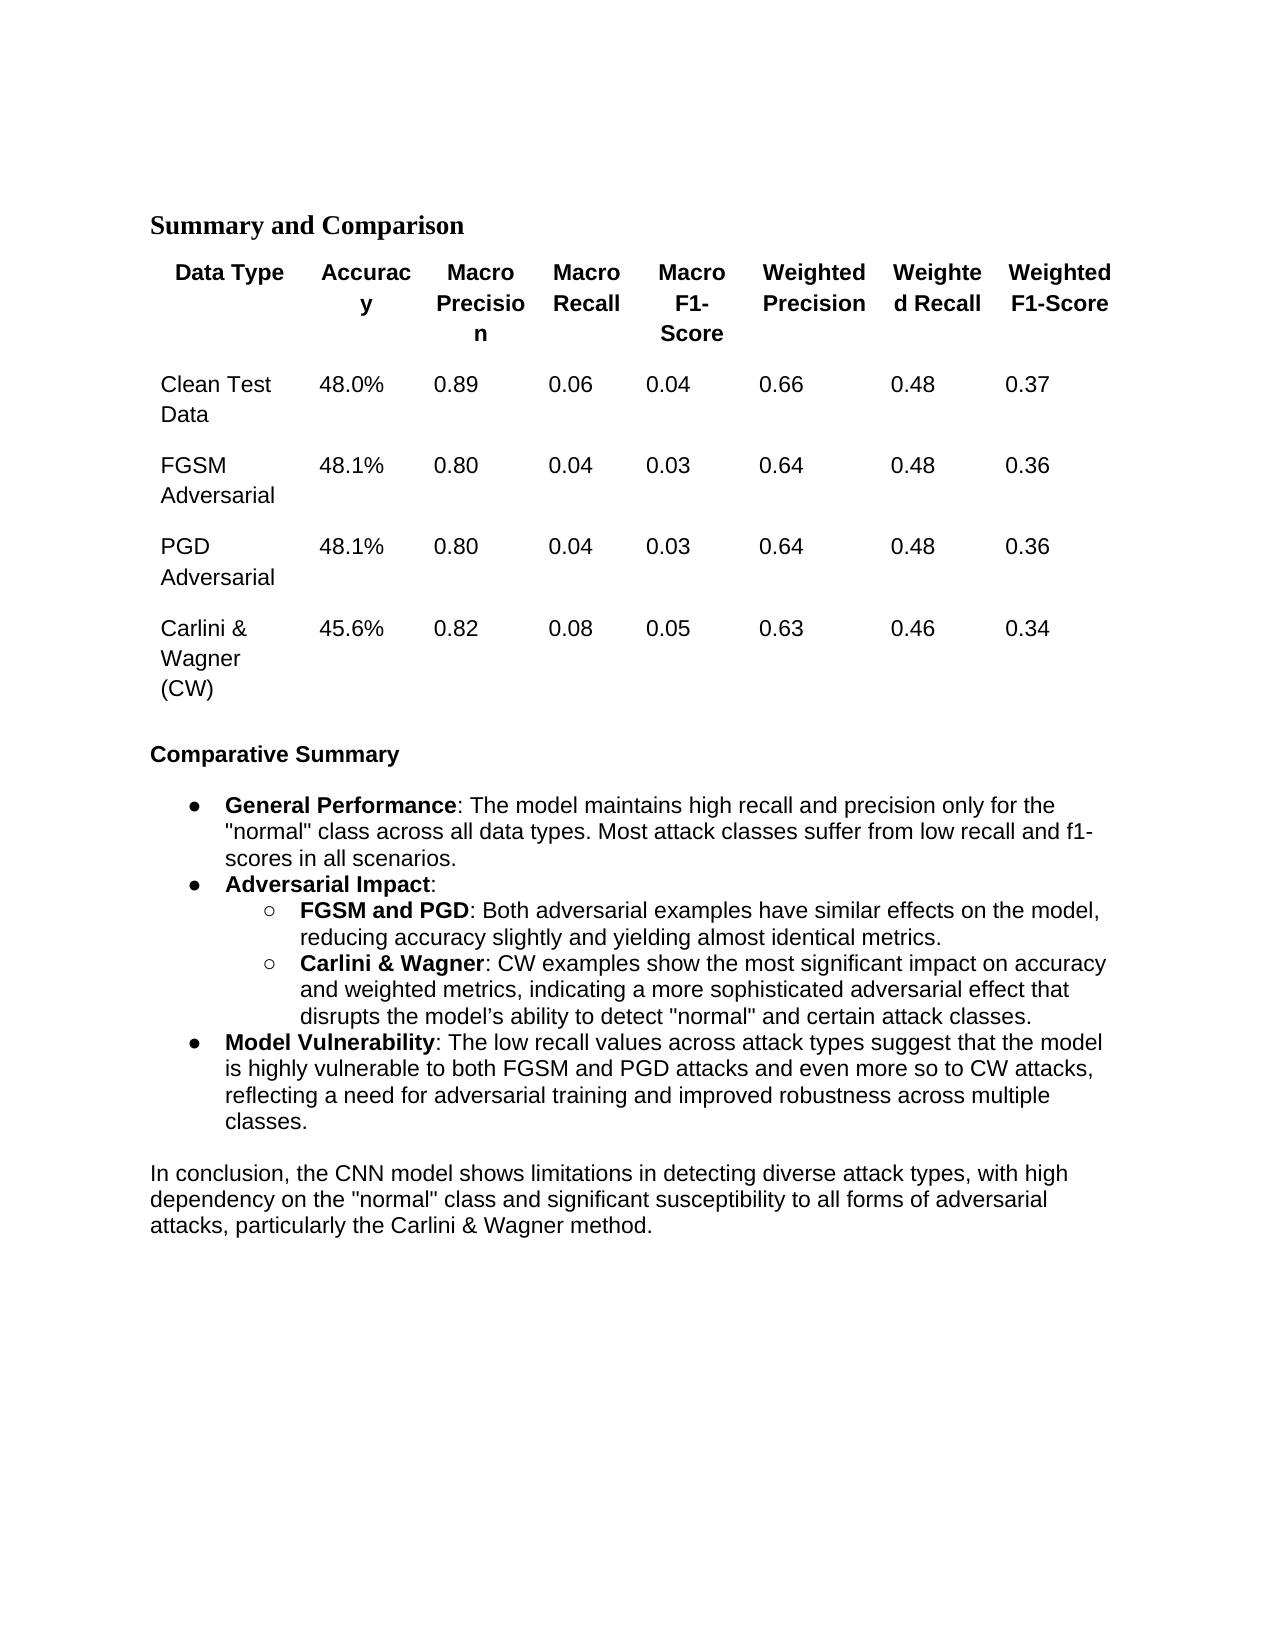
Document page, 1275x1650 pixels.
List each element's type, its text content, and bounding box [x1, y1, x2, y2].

table_cell 0.05 [635, 604, 748, 716]
subtitle Summary and Comparison [150, 209, 1125, 241]
text In conclusion, the CNN model shows limitations in detecting diverse attack types, with high dependency on the "normal" class and significant susceptibility to all forms of adversarial attacks, particularly the Carlini & Wagner method. [150, 1159, 1125, 1238]
table_cell 0.64 [749, 442, 880, 523]
table_cell 0.48 [880, 523, 995, 604]
table_header Macro Recall [538, 249, 635, 360]
table_cell 48.0% [309, 360, 423, 442]
table_cell 0.48 [880, 360, 995, 442]
subtitle Comparative Summary [150, 741, 1125, 767]
table_cell 45.6% [309, 604, 423, 716]
table_cell FGSM Adversarial [150, 442, 309, 523]
table_cell 0.04 [635, 360, 748, 442]
table_cell 0.46 [880, 604, 995, 716]
table_cell 0.04 [538, 523, 635, 604]
list General Performance: The model maintains high recall and precision only for the "normal" class across all data types. Most attack classes suffer from low recall and f1-scores in all scenarios. [187, 792, 1125, 871]
table_header Data Type [150, 249, 309, 360]
table_cell Carlini & Wagner (CW) [150, 604, 309, 716]
table_cell PGD Adversarial [150, 523, 309, 604]
table_cell 0.06 [538, 360, 635, 442]
table_header Macro Precision [423, 249, 538, 360]
list Model Vulnerability: The low recall values across attack types suggest that the model is highly vulnerable to both FGSM and PGD attacks and even more so to CW attacks, reflecting a need for adversarial training and improved robustness across multiple classes. [187, 1029, 1125, 1134]
table_cell 0.36 [995, 442, 1125, 523]
table_header Weighted Precision [749, 249, 880, 360]
table_cell 0.04 [538, 442, 635, 523]
list Adversarial Impact: [187, 871, 1125, 897]
table_cell 0.80 [423, 523, 538, 604]
table_cell 0.66 [749, 360, 880, 442]
table_header Weighted Recall [880, 249, 995, 360]
list FGSM and PGD: Both adversarial examples have similar effects on the model, reducing accuracy slightly and yielding almost identical metrics. [262, 897, 1125, 950]
table_cell 0.03 [635, 523, 748, 604]
table_cell 0.64 [749, 523, 880, 604]
table_header Weighted F1-Score [995, 249, 1125, 360]
table_cell 0.08 [538, 604, 635, 716]
table_cell Clean Test Data [150, 360, 309, 442]
table_cell 0.80 [423, 442, 538, 523]
table_cell 48.1% [309, 442, 423, 523]
table_cell 0.89 [423, 360, 538, 442]
table_header Accuracy [309, 249, 423, 360]
table_cell 48.1% [309, 523, 423, 604]
table_cell 0.37 [995, 360, 1125, 442]
table_cell 0.63 [749, 604, 880, 716]
table_cell 0.36 [995, 523, 1125, 604]
table_cell 0.82 [423, 604, 538, 716]
table_cell 0.03 [635, 442, 748, 523]
table_cell 0.48 [880, 442, 995, 523]
table_header Macro F1-Score [635, 249, 748, 360]
list Carlini & Wagner: CW examples show the most significant impact on accuracy and weighted metrics, indicating a more sophisticated adversarial effect that disrupts the model’s ability to detect "normal" and certain attack classes. [262, 950, 1125, 1029]
table_cell 0.34 [995, 604, 1125, 716]
